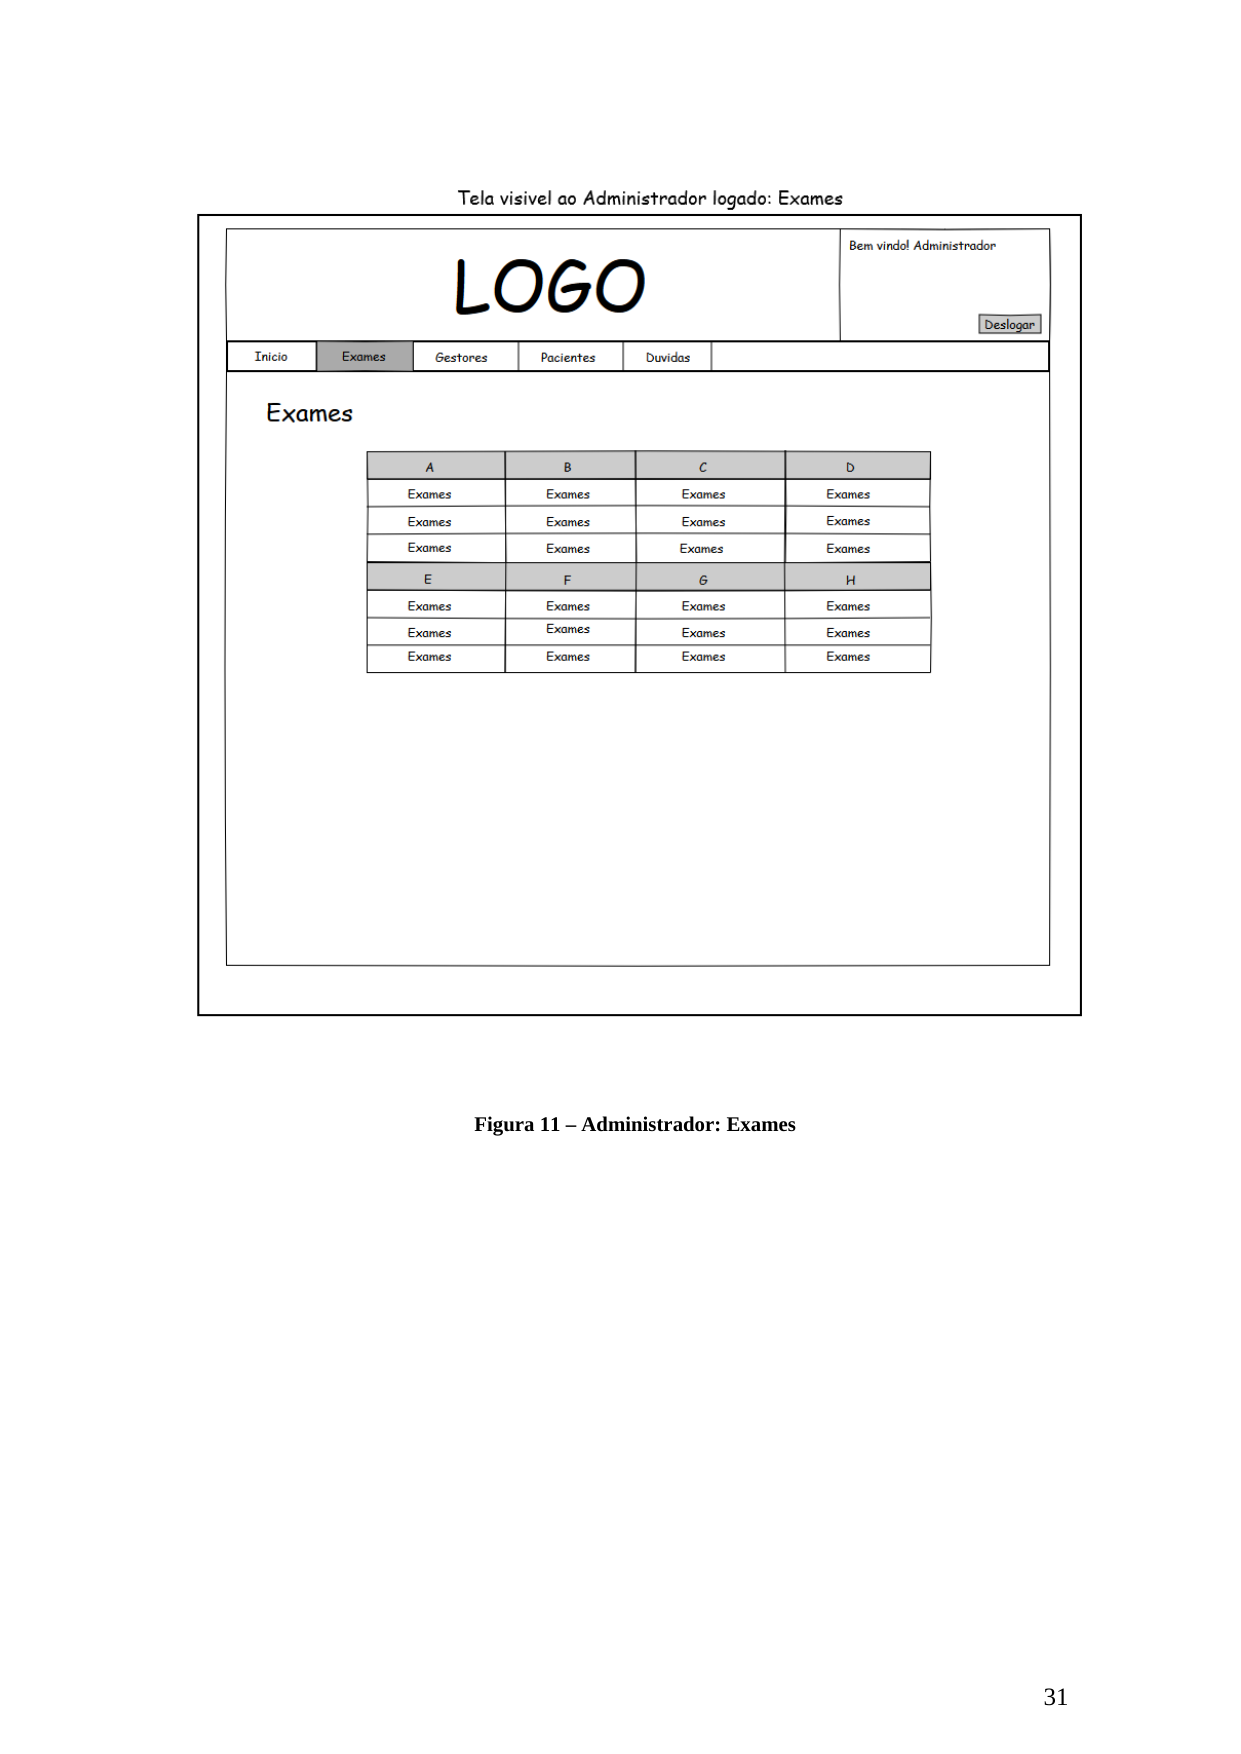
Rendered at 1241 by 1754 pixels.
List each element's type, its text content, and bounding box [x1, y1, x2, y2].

picture [148, 177, 1122, 1085]
text Figura – Administrador: Exames [148, 1112, 1122, 1136]
